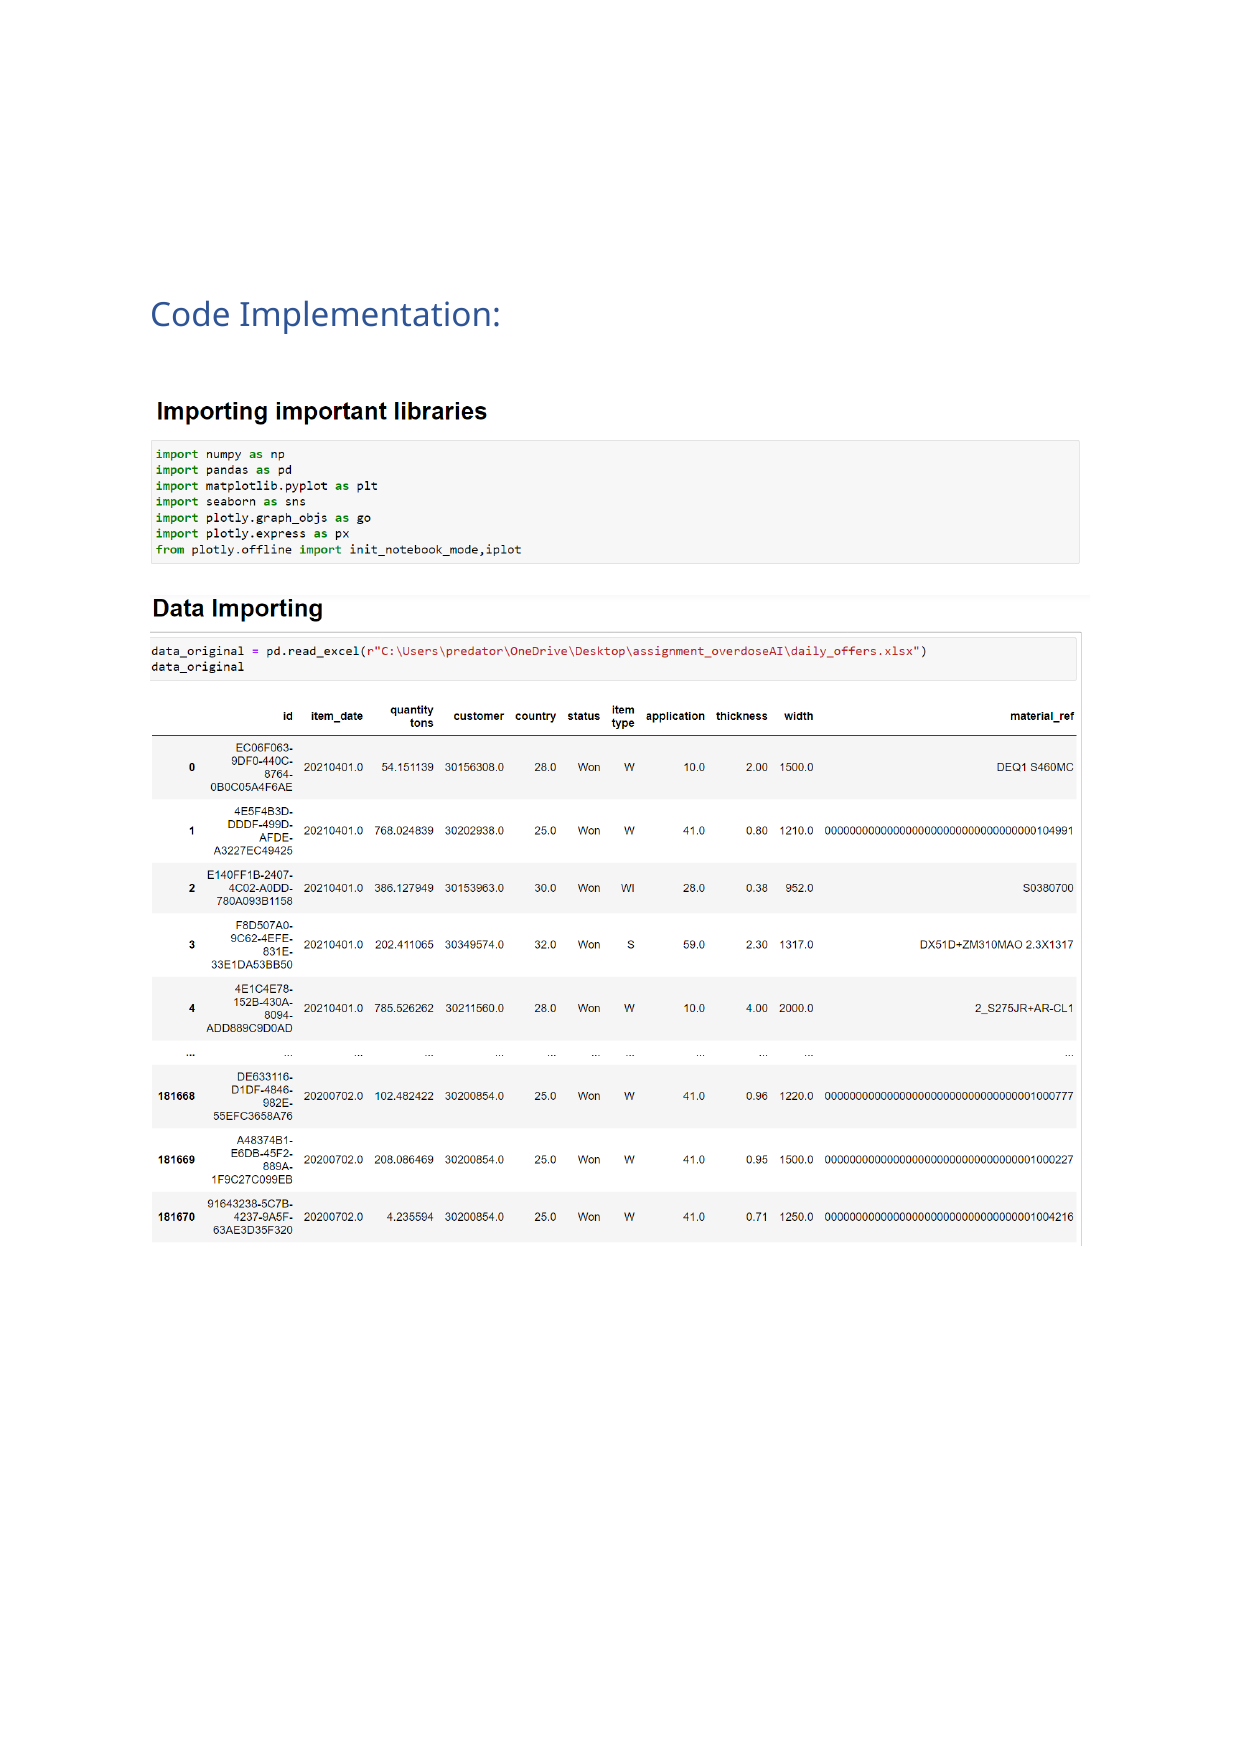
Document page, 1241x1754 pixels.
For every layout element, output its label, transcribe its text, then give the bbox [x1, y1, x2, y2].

subtitle Code Implementation: [150, 291, 1090, 336]
picture [150, 595, 1091, 1246]
picture [150, 386, 1091, 577]
